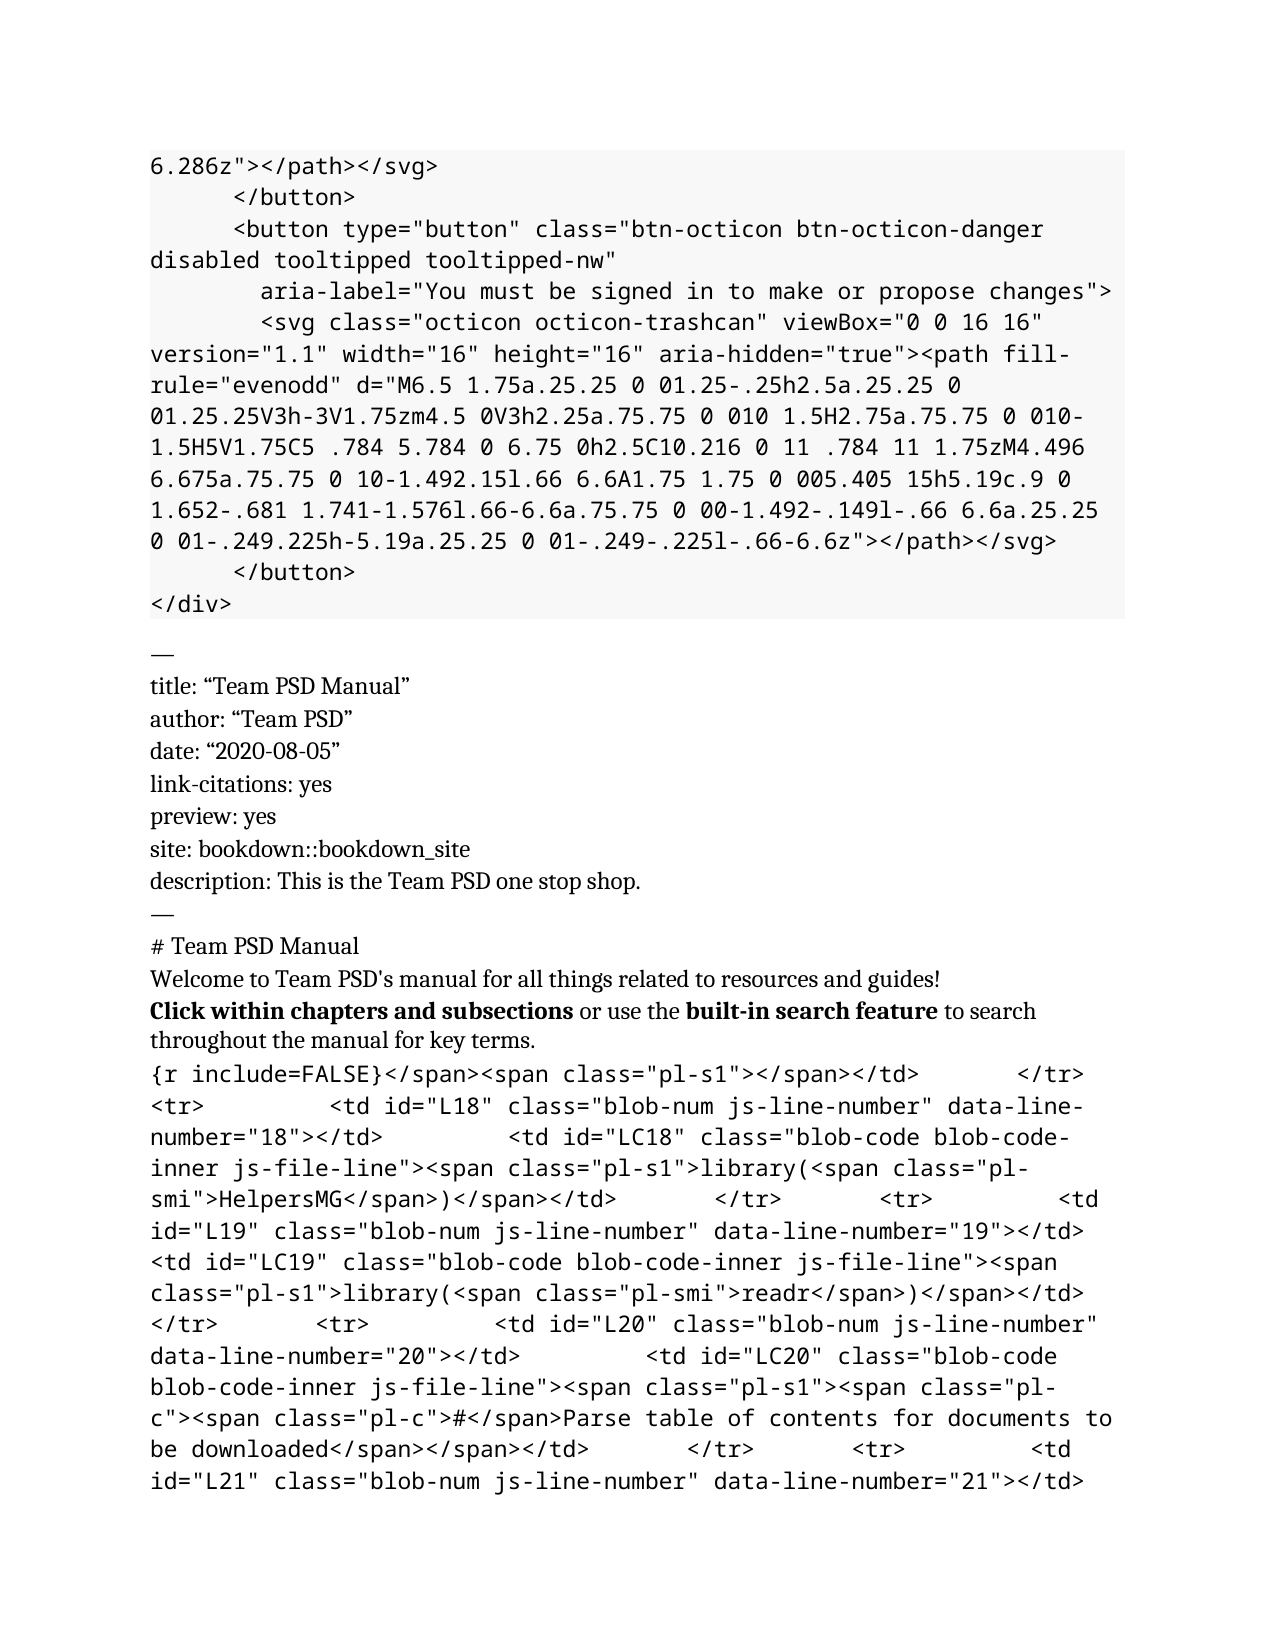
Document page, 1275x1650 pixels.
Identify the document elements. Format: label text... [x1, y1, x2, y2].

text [150, 150, 1125, 619]
text title: “Team PSD Manual” [150, 672, 1125, 701]
text preview: yes [150, 802, 1125, 831]
text date: “2020-08-05” [150, 737, 1125, 766]
text author: “Team PSD” [150, 704, 1125, 733]
text — [150, 639, 1125, 668]
text # Team PSD Manual [150, 932, 1125, 961]
text link-citations: yes [150, 769, 1125, 798]
text site: bookdown::bookdown_site [150, 834, 1125, 863]
text description: This is the Team PSD one stop shop. [150, 867, 1125, 896]
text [150, 1058, 1125, 1496]
text Click within chapters and subsections or use the built-in search feature to search throughout the manual for key terms. [150, 997, 1125, 1054]
text — [150, 899, 1125, 928]
text Welcome to Team PSD's manual for all things related to resources and guides! [150, 964, 1125, 993]
